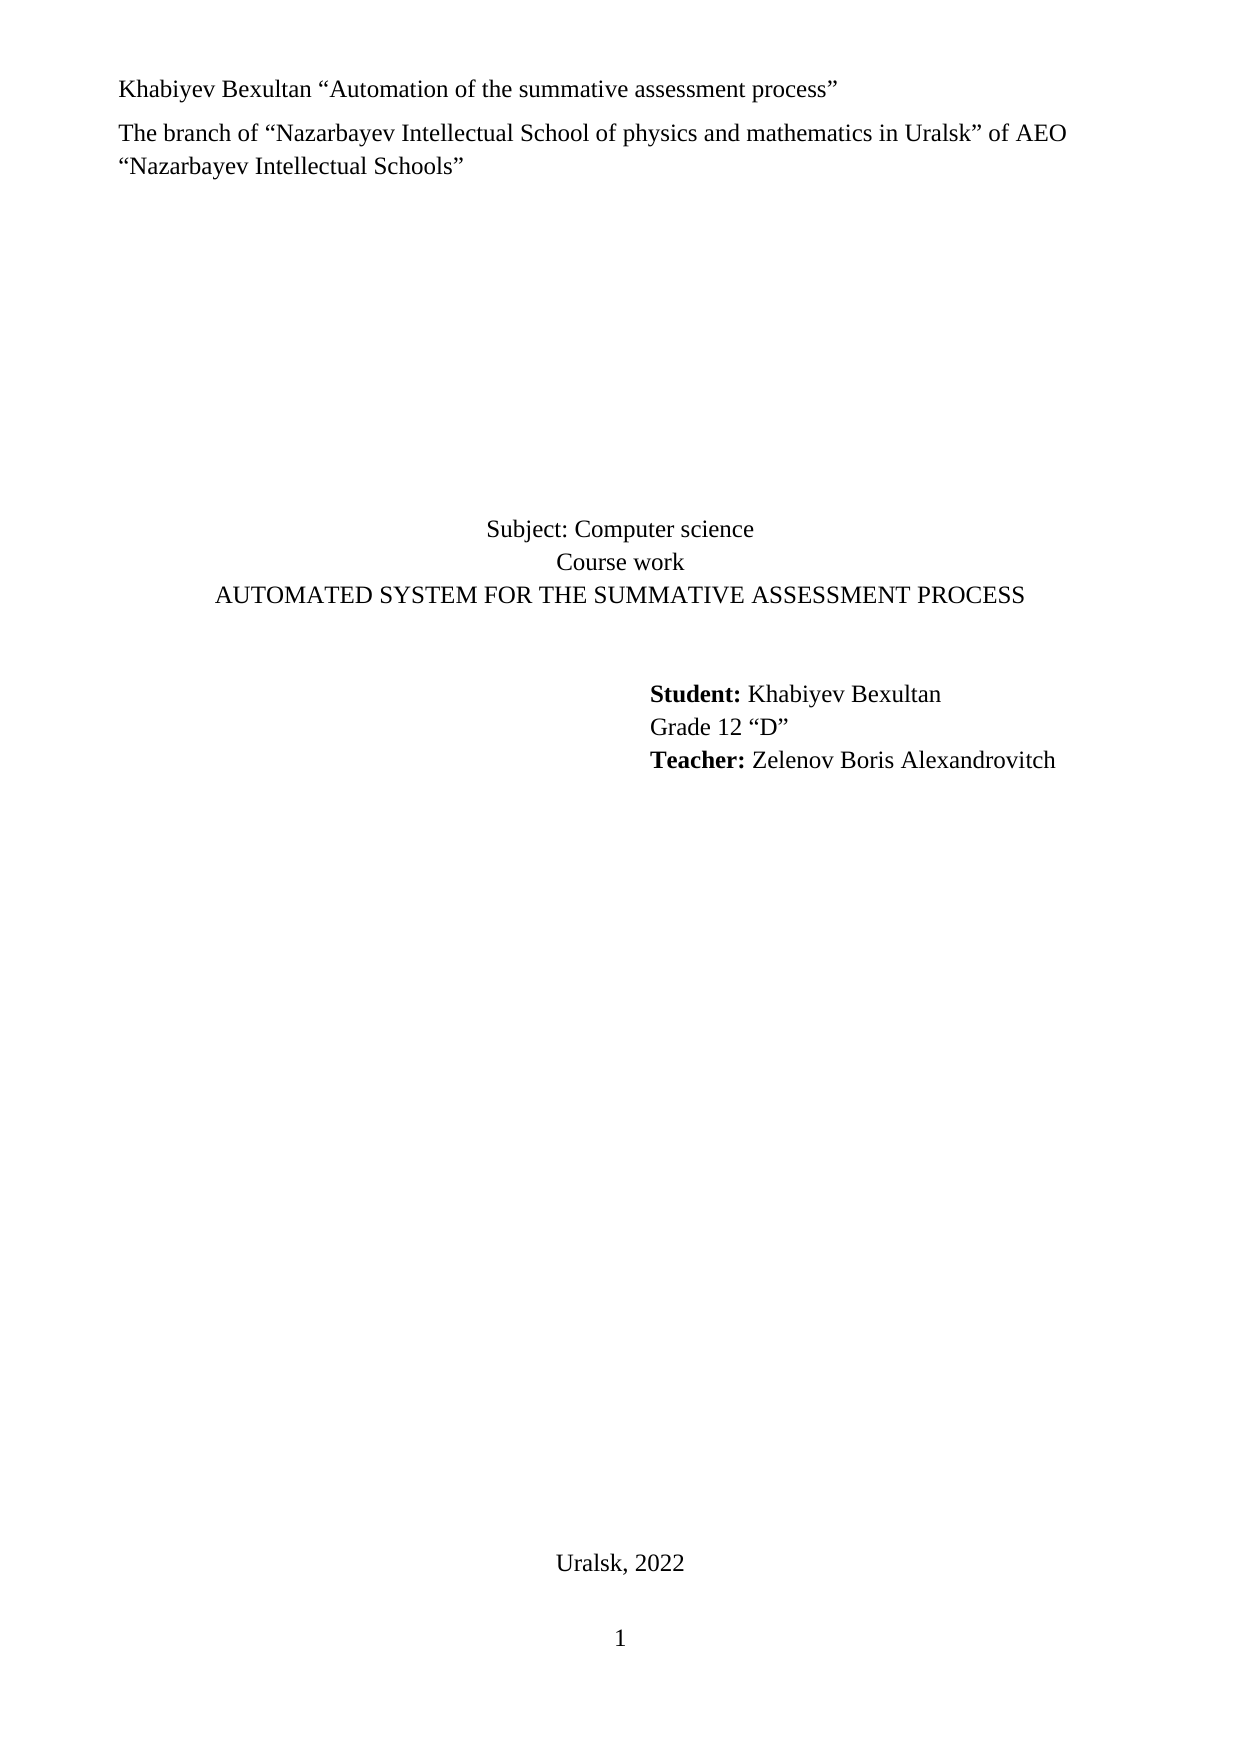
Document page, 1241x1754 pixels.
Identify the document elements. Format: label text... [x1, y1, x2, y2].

text Grade 12 “D” [650, 712, 1122, 741]
text Student: Khabiyev Bexultan [650, 679, 1122, 708]
text AUTOMATED SYSTEM FOR THE SUMMATIVE ASSESSMENT PROCESS [118, 580, 1122, 609]
text Course work [118, 547, 1122, 576]
text The branch of “Nazarbayev Intellectual School of physics and mathematics in Uralsk” of АЕО “Nazarbayev Intellectual Schools” [118, 118, 1122, 180]
text Subject: Computer science [118, 514, 1122, 543]
text Uralsk, 2022 [118, 1548, 1122, 1577]
text Teacher: Zelenov Boris Alexandrovitch [650, 746, 1122, 774]
